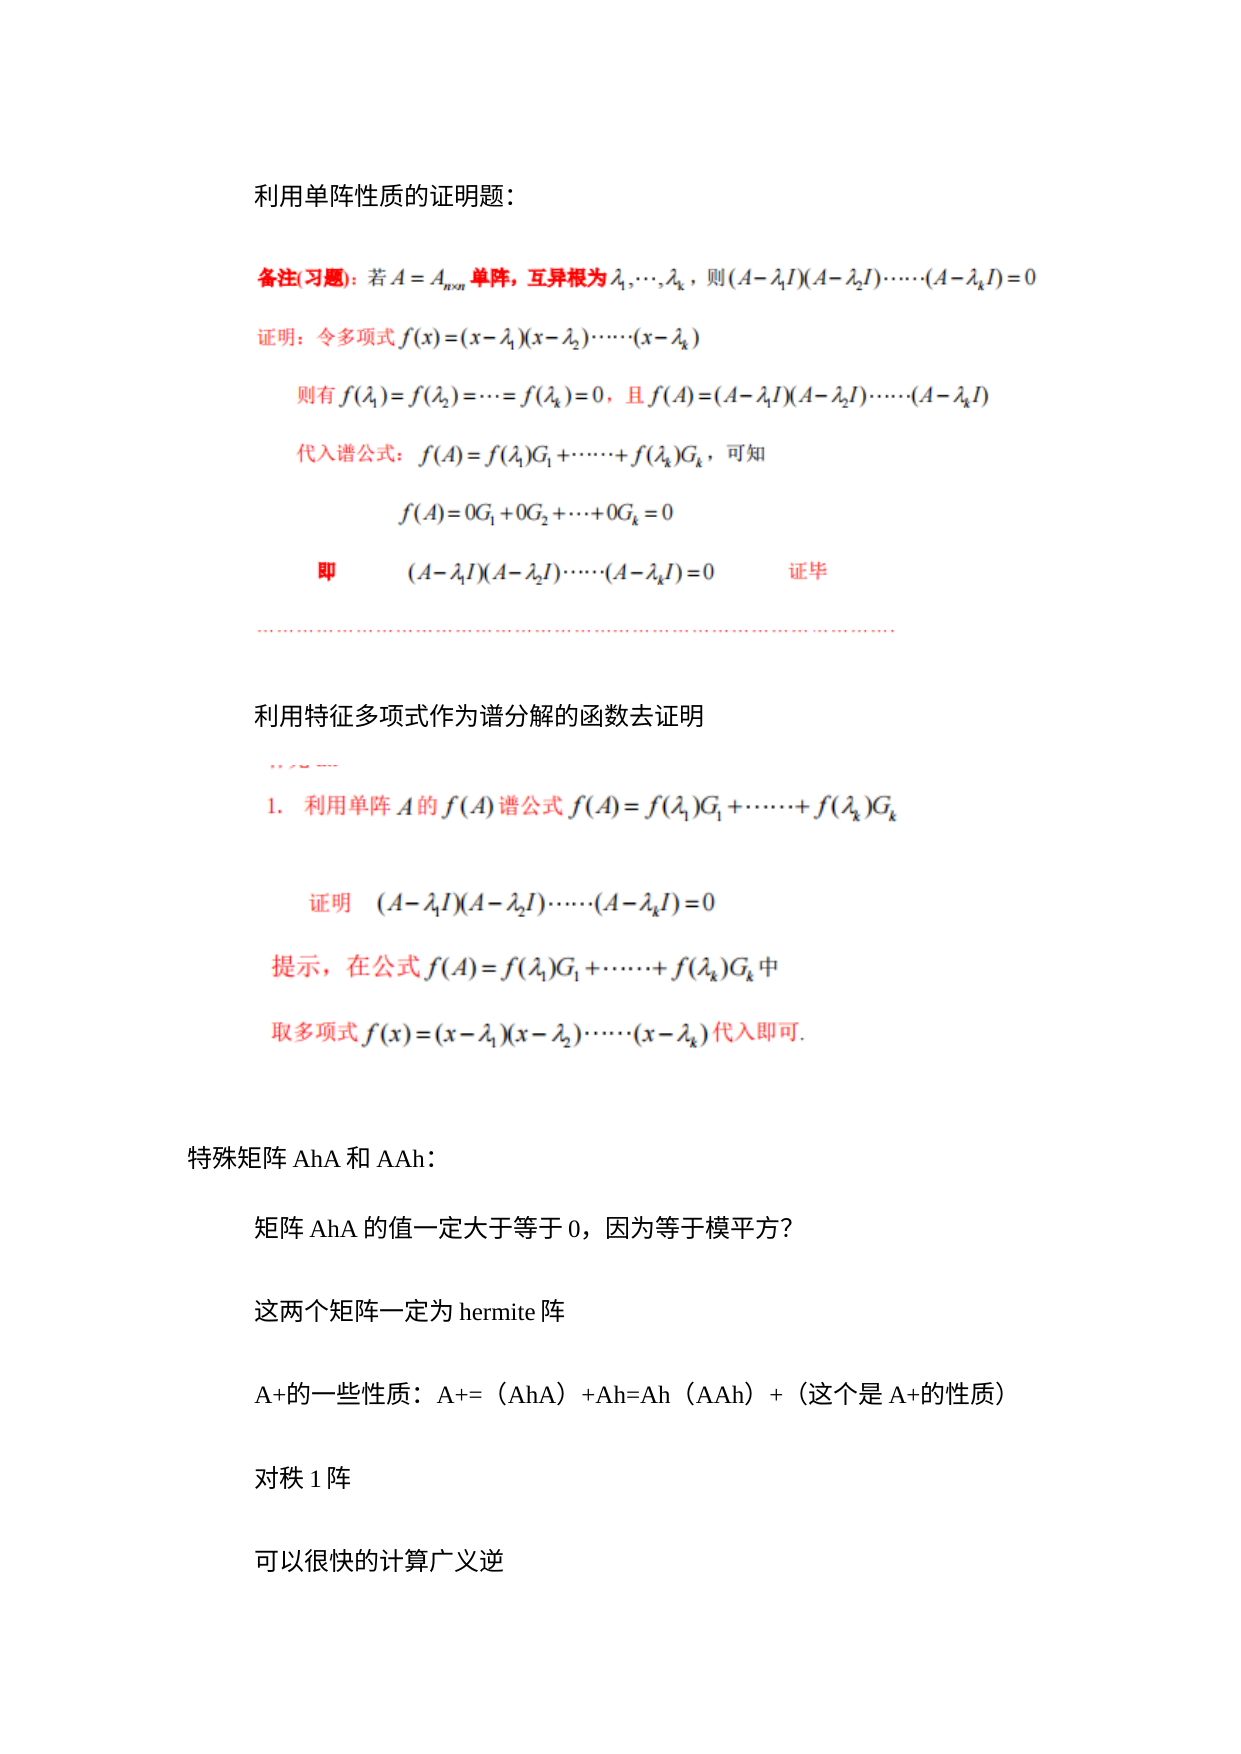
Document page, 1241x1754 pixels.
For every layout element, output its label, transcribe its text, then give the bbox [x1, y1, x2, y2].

picture [254, 765, 930, 837]
subtitle 特殊矩阵AhA和AAh： [187, 1124, 1053, 1189]
text 利用特征多项式作为谱分解的函数去证明 [187, 682, 1053, 747]
text 矩阵AhA的值一定大于等于0，因为等于模平方？ [187, 1194, 1053, 1259]
text 利用单阵性质的证明题： [187, 162, 1053, 227]
picture [254, 245, 1119, 636]
text A+的一些性质：A+=（AhA）+Ah=Ah（AAh）+（这个是A+的性质） [187, 1361, 1053, 1426]
text 可以很快的计算广义逆 [187, 1527, 1053, 1592]
picture [254, 877, 828, 1073]
text 这两个矩阵一定为hermite阵 [187, 1277, 1053, 1342]
text 对秩1阵 [187, 1444, 1053, 1509]
